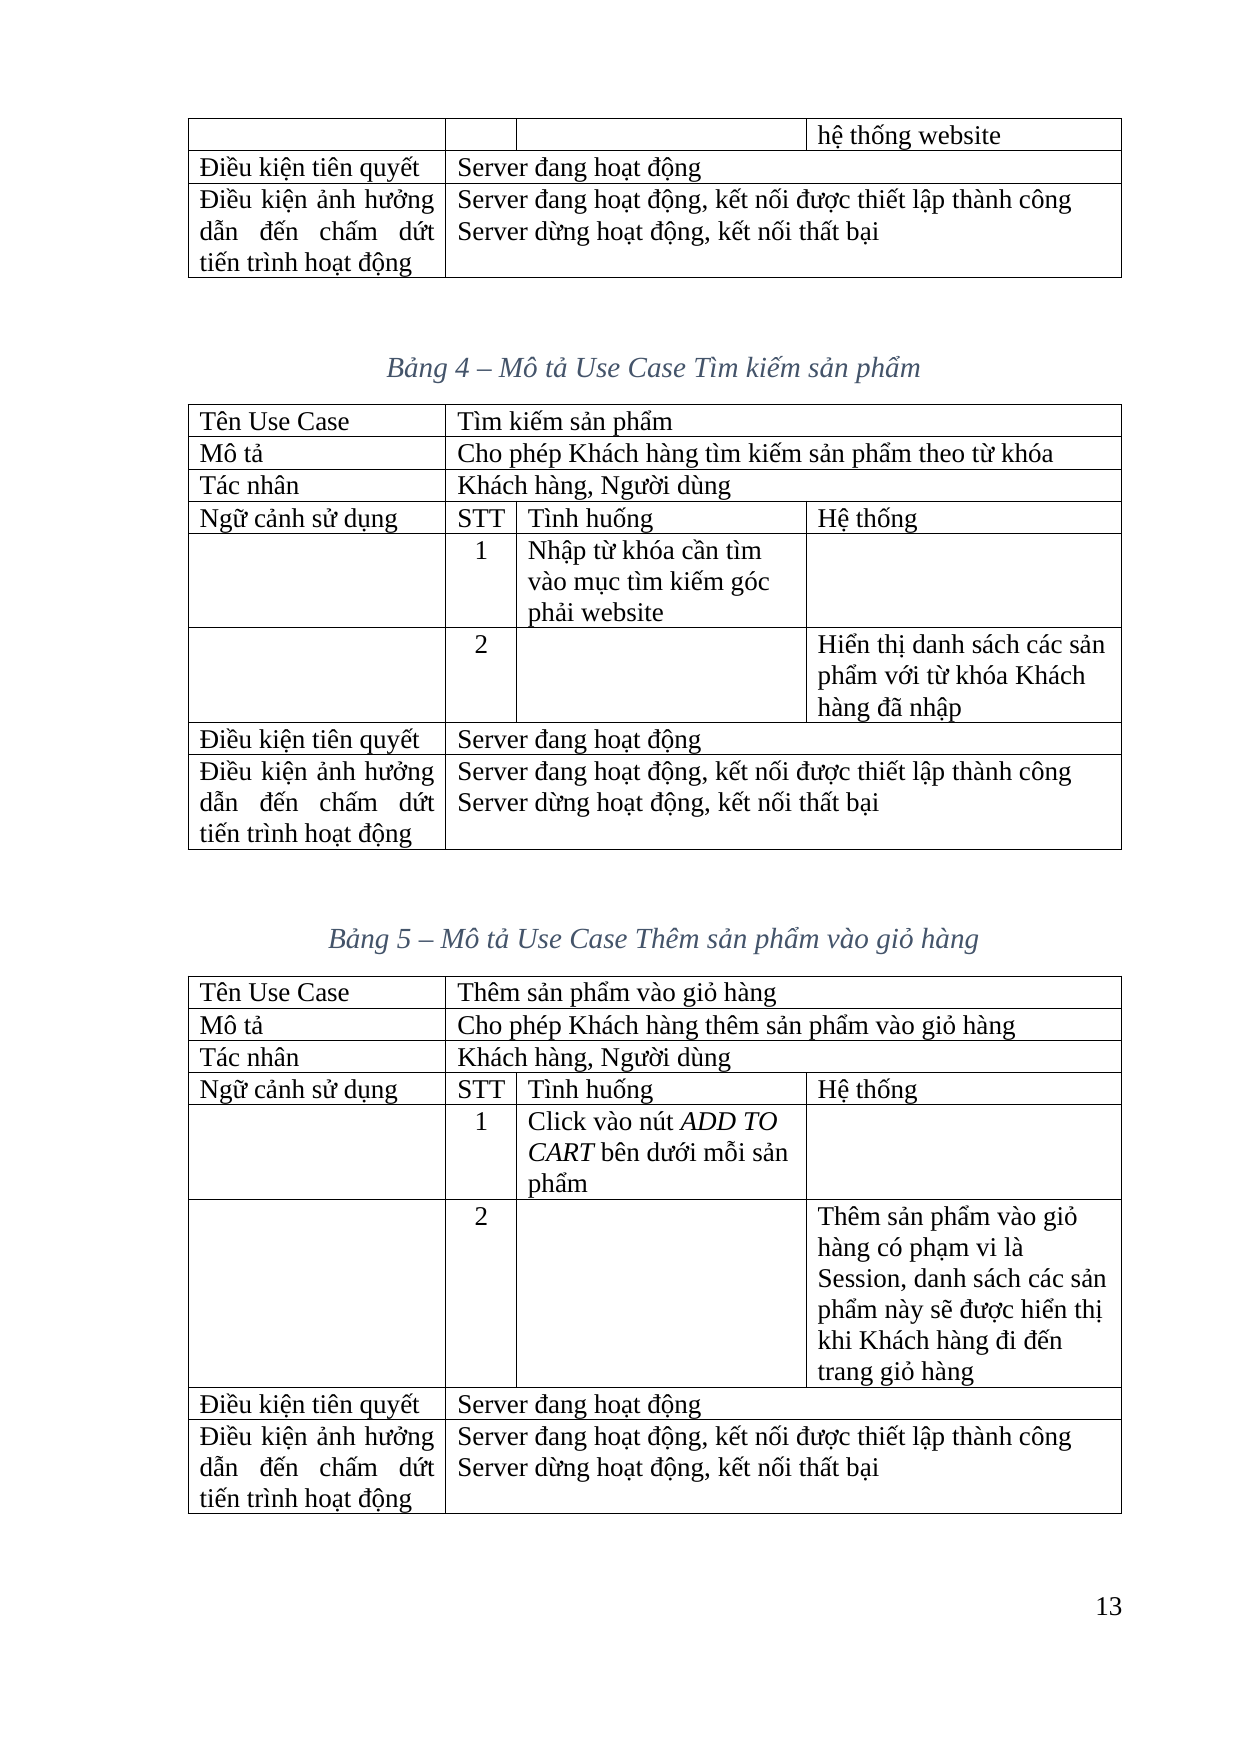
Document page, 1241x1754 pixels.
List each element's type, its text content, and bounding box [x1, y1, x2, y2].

table_header Thêm sản phẩm vào giỏ hàng [446, 977, 1121, 1008]
table_cell 2 [446, 628, 516, 722]
table_header Tên Use Case [189, 977, 445, 1008]
table_cell Khách hàng, Người dùng [446, 470, 1121, 501]
table_cell [189, 1200, 445, 1387]
table_cell Mô tả [189, 1009, 445, 1040]
table_cell Click vào nút ADD TO CART bên dưới mỗi sản phẩm [517, 1105, 806, 1199]
table_cell Tình huống [517, 1073, 806, 1104]
table_cell 1 [446, 534, 516, 627]
table_cell Ngữ cảnh sử dụng [189, 502, 445, 533]
table_cell [517, 119, 806, 150]
table_cell Server đang hoạt động [446, 1388, 1121, 1419]
table_cell STT [446, 1073, 516, 1104]
table_cell Điều kiện ảnh hưởng dẫn đến chấm dứt tiến trình hoạt động [189, 184, 445, 277]
text Bảng 5 – Mô tả Use Case Thêm sản phẩm vào giỏ hàng [187, 921, 1122, 955]
table_cell Mô tả [189, 437, 445, 468]
table_cell 2 [446, 1200, 516, 1387]
table_cell Server đang hoạt động, kết nối được thiết lập thành công Server dừng hoạt động, kết nối thất bại [446, 184, 1121, 277]
table_cell [189, 628, 445, 722]
table_cell Server đang hoạt động [446, 723, 1121, 754]
table_cell Thêm sản phẩm vào giỏ hàng có phạm vi là Session, danh sách các sản phẩm này sẽ được hiển thị khi Khách hàng đi đến trang giỏ hàng [807, 1200, 1121, 1387]
table_cell Điều kiện tiên quyết [189, 1388, 445, 1419]
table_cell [807, 119, 1121, 150]
table_cell 2 [446, 119, 516, 150]
table_cell Ngữ cảnh sử dụng [189, 1073, 445, 1104]
table_header Tìm kiếm sản phẩm [446, 405, 1121, 436]
table_cell STT [446, 502, 516, 533]
table_cell [189, 1105, 445, 1199]
table_cell [189, 534, 445, 627]
table_cell [189, 119, 445, 150]
table_cell 1 [446, 1105, 516, 1199]
table_cell Tác nhân [189, 1041, 445, 1072]
text Bảng 4 – Mô tả Use Case Tìm kiếm sản phẩm [187, 350, 1122, 383]
table_cell Điều kiện tiên quyết [189, 151, 445, 182]
table_cell Server đang hoạt động, kết nối được thiết lập thành công Server dừng hoạt động, kết nối thất bại [446, 1420, 1121, 1513]
table_cell Điều kiện ảnh hưởng dẫn đến chấm dứt tiến trình hoạt động [189, 1420, 445, 1513]
table_cell Khách hàng, Người dùng [446, 1041, 1121, 1072]
table_cell Tác nhân [189, 470, 445, 501]
table_cell [807, 1105, 1121, 1199]
table_cell Hệ thống [807, 502, 1121, 533]
table_cell Điều kiện ảnh hưởng dẫn đến chấm dứt tiến trình hoạt động [189, 755, 445, 848]
table_cell Server đang hoạt động [446, 151, 1121, 182]
table_cell Cho phép Khách hàng thêm sản phẩm vào giỏ hàng [446, 1009, 1121, 1040]
table_cell Cho phép Khách hàng tìm kiếm sản phẩm theo từ khóa [446, 437, 1121, 468]
table_cell Nhập từ khóa cần tìm vào mục tìm kiếm góc phải website [517, 534, 806, 627]
table_cell [517, 1200, 806, 1387]
table_header Tên Use Case [189, 405, 445, 436]
table_cell [807, 534, 1121, 627]
table_cell Tình huống [517, 502, 806, 533]
table_cell Điều kiện tiên quyết [189, 723, 445, 754]
table_cell Hệ thống [807, 1073, 1121, 1104]
table_cell Hiển thị danh sách các sản phẩm với từ khóa Khách hàng đã nhập [807, 628, 1121, 722]
table_cell [517, 628, 806, 722]
table_cell Server đang hoạt động, kết nối được thiết lập thành công Server dừng hoạt động, kết nối thất bại [446, 755, 1121, 848]
